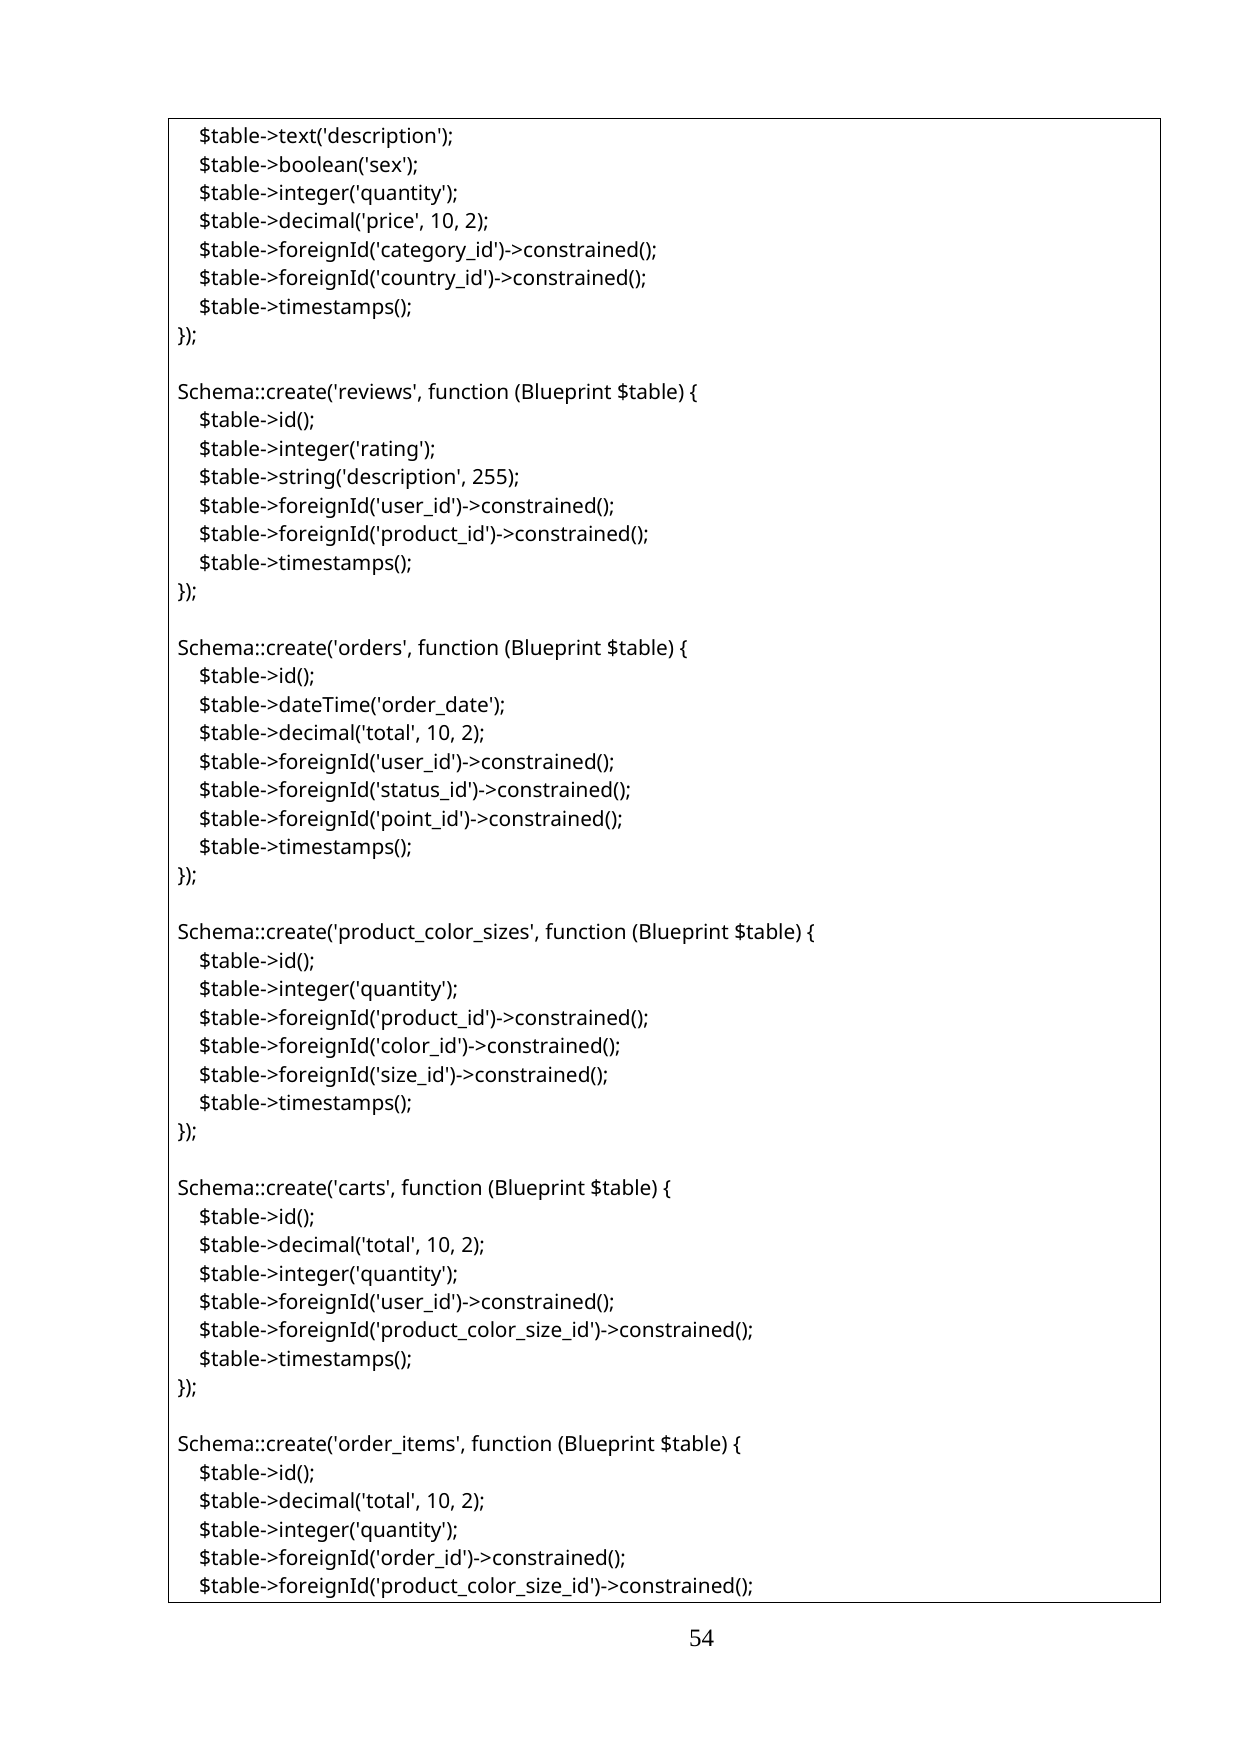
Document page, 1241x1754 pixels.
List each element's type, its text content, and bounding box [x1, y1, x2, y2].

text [169, 119, 1160, 349]
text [169, 1426, 1160, 1602]
text Schema::create('orders', function (Blueprint $table) { $table->id(); $table->dateTime('order_date'); $table->decimal('total', 10, 2); $table->foreignId('user_id')->constrained(); $table->foreignId('status_id')->constrained(); $table->foreignId('point_id')->constrained(); $table->timestamps(); }); [177, 633, 1152, 889]
text Schema::create('carts', function (Blueprint $table) { $table->id(); $table->decimal('total', 10, 2); $table->integer('quantity'); $table->foreignId('user_id')->constrained(); $table->foreignId('product_color_size_id')->constrained(); $table->timestamps(); }); [177, 1173, 1152, 1401]
text Schema::create('reviews', function (Blueprint $table) { $table->id(); $table->integer('rating'); $table->string('description', 255); $table->foreignId('user_id')->constrained(); $table->foreignId('product_id')->constrained(); $table->timestamps(); }); [177, 377, 1152, 605]
text Schema::create('product_color_sizes', function (Blueprint $table) { $table->id(); $table->integer('quantity'); $table->foreignId('product_id')->constrained(); $table->foreignId('color_id')->constrained(); $table->foreignId('size_id')->constrained(); $table->timestamps(); }); [177, 917, 1152, 1145]
